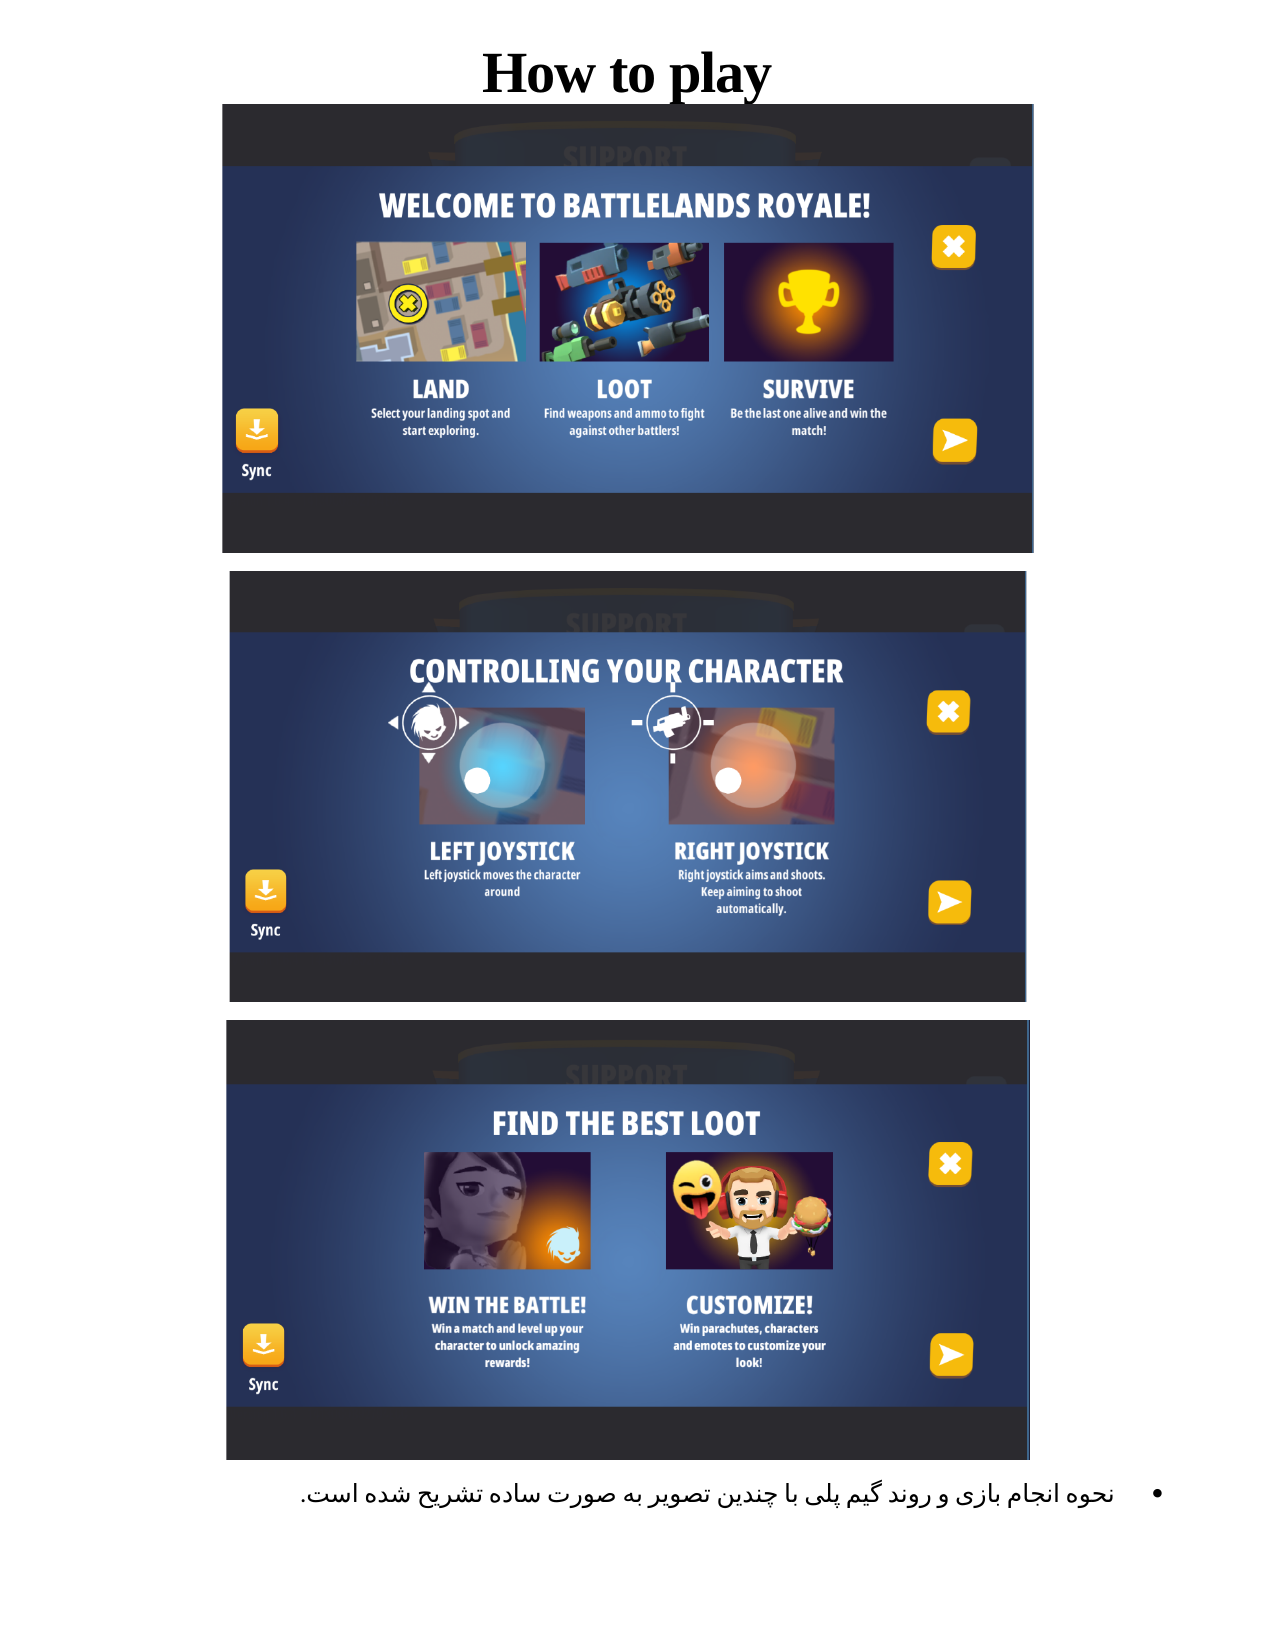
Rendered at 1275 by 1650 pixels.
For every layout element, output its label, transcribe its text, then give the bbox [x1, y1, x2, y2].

title How to play [66, 37, 1191, 104]
picture [229, 571, 1027, 1002]
picture [222, 104, 1034, 553]
list نحوه انجام بازی و روند گیم پلی با چندین تصویر به صورت ساده تشریح شده است. [66, 1478, 1153, 1509]
picture [226, 1020, 1030, 1460]
